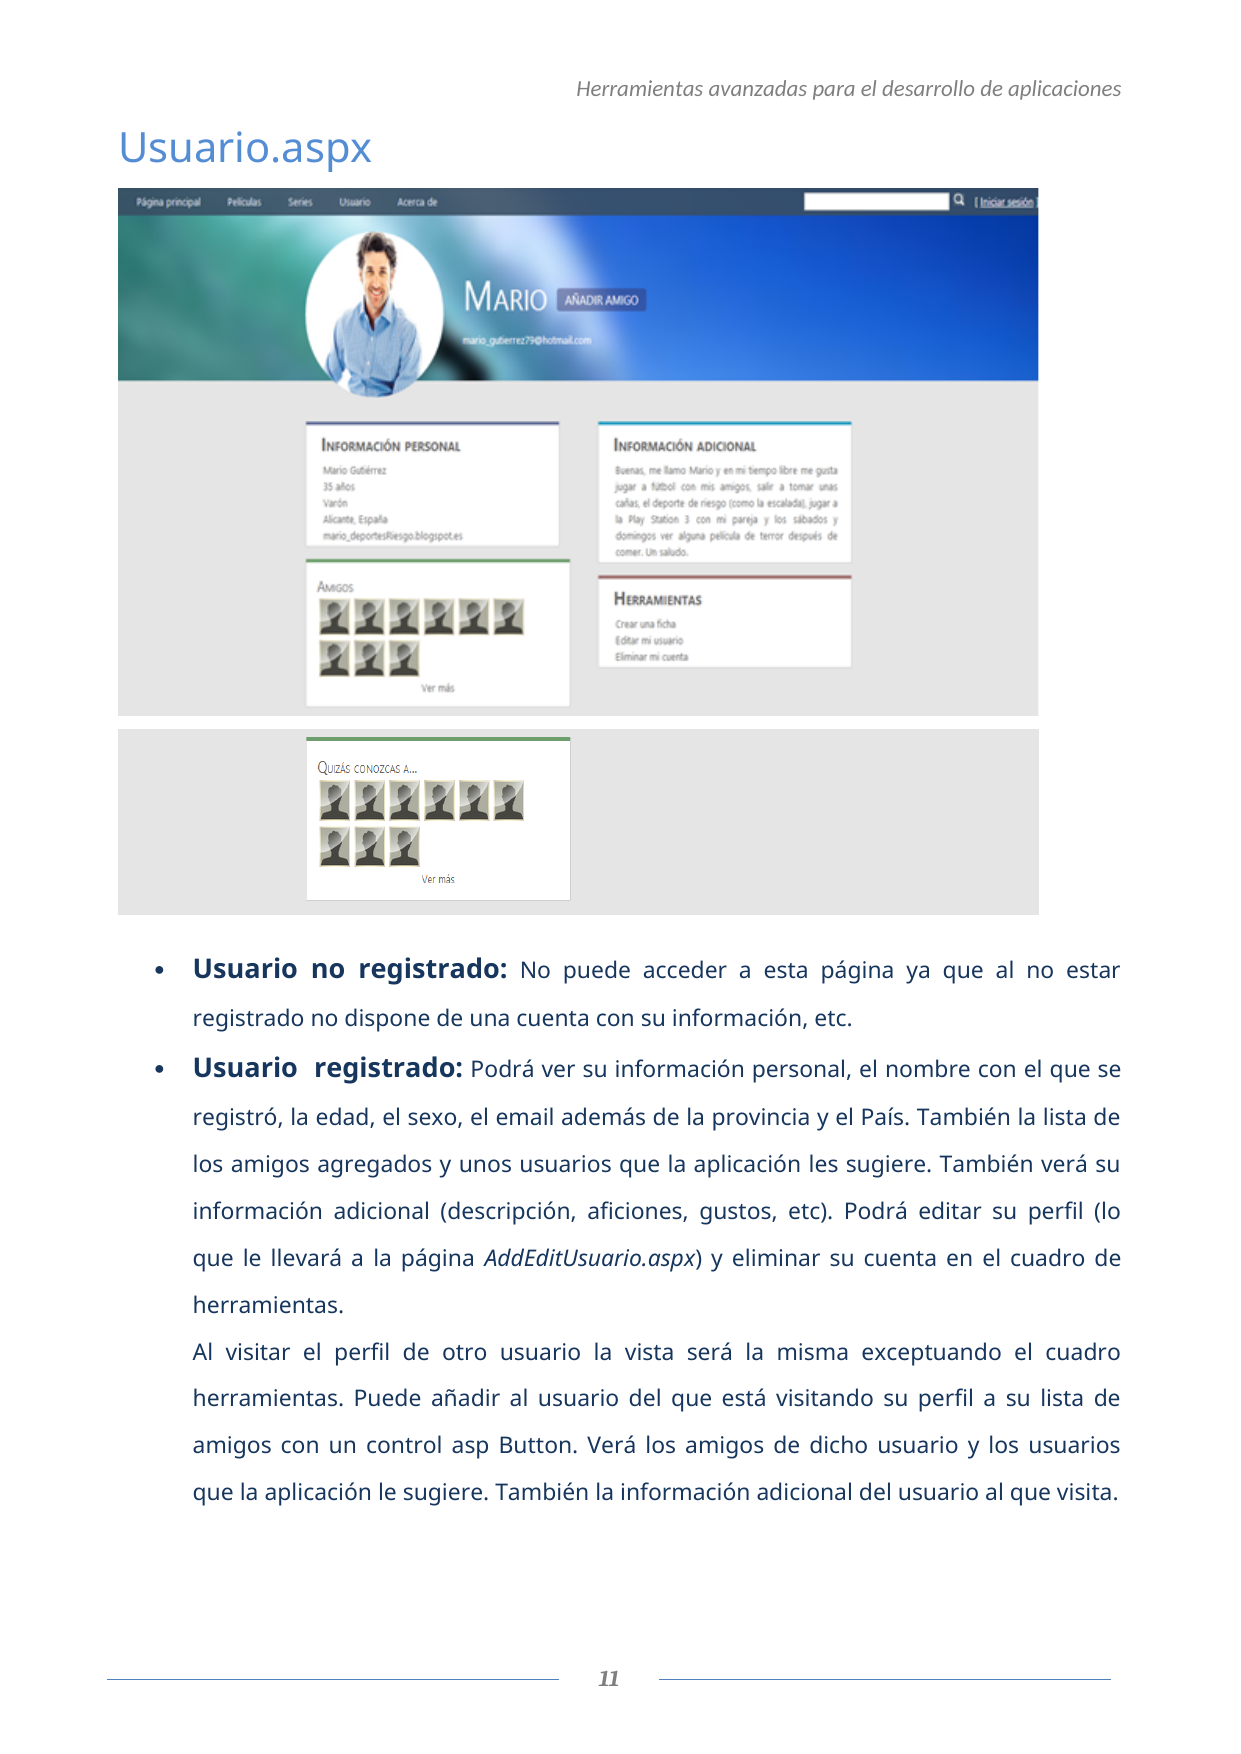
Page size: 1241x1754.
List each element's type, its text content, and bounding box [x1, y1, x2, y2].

picture [118, 188, 1039, 716]
list Al visitar el perfil de otro usuario la vista será la misma exceptuando el cuadro herramientas. Puede añadir al usuario del que está visitando su perfil a su lista de amigos con un control asp Button. Verá los amigos de dicho usuario y los usuarios que la aplicación le sugiere. También la información adicional del usuario al que visita. [192, 1336, 1122, 1507]
list Usuario registrado: Podrá ver su información personal, el nombre con el que se registró, la edad, el sexo, el email además de la provincia y el País. También la lista de los amigos agregados y unos usuarios que la aplicación les sugiere. También verá su información adicional (descripción, aficiones, gustos, etc). Podrá editar su perfil (lo que le llevará a la página AddEditUsuario.aspx) y eliminar su cuenta en el cuadro de herramientas. [155, 1049, 1122, 1320]
list Usuario no registrado: No puede acceder a esta página ya que al no estar registrado no dispone de una cuenta con su información, etc. [155, 949, 1122, 1033]
picture [118, 729, 1039, 915]
